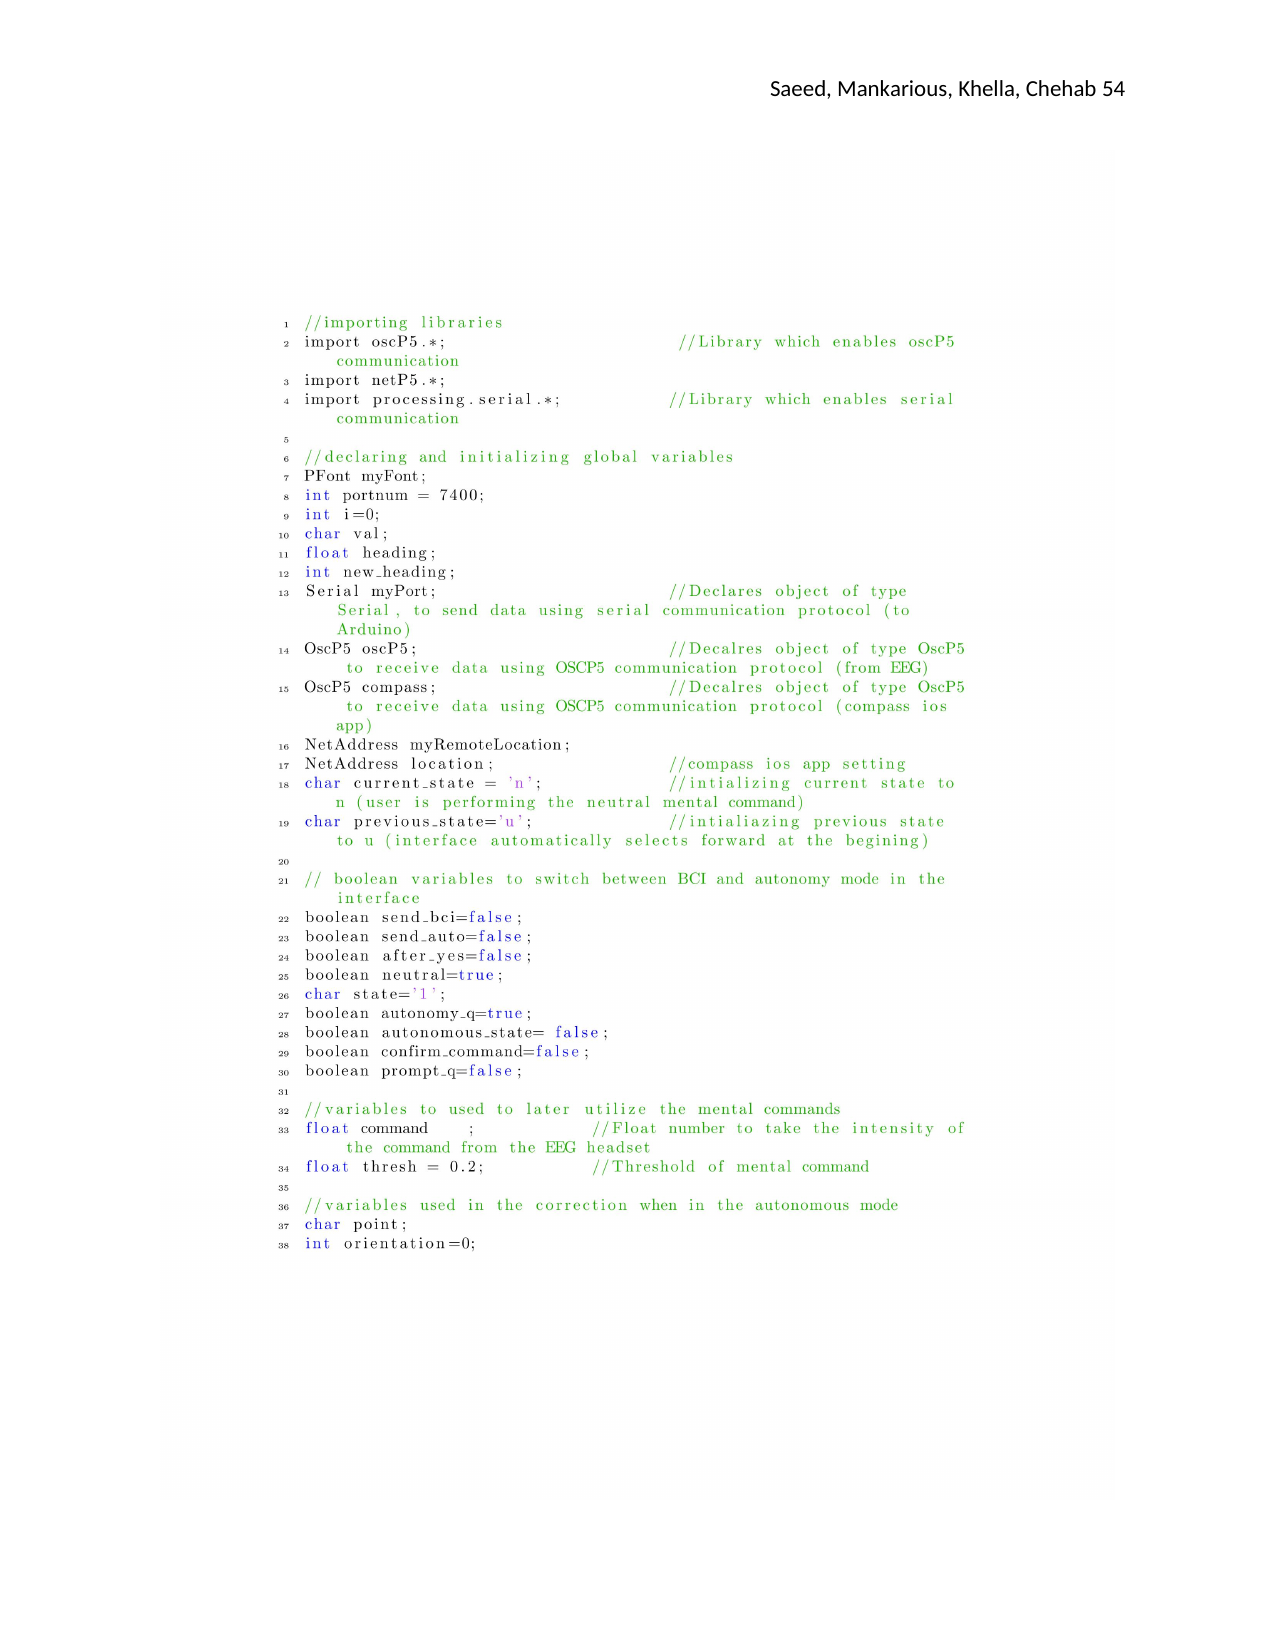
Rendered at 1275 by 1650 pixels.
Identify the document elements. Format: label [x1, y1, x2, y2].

picture [160, 150, 1115, 1500]
